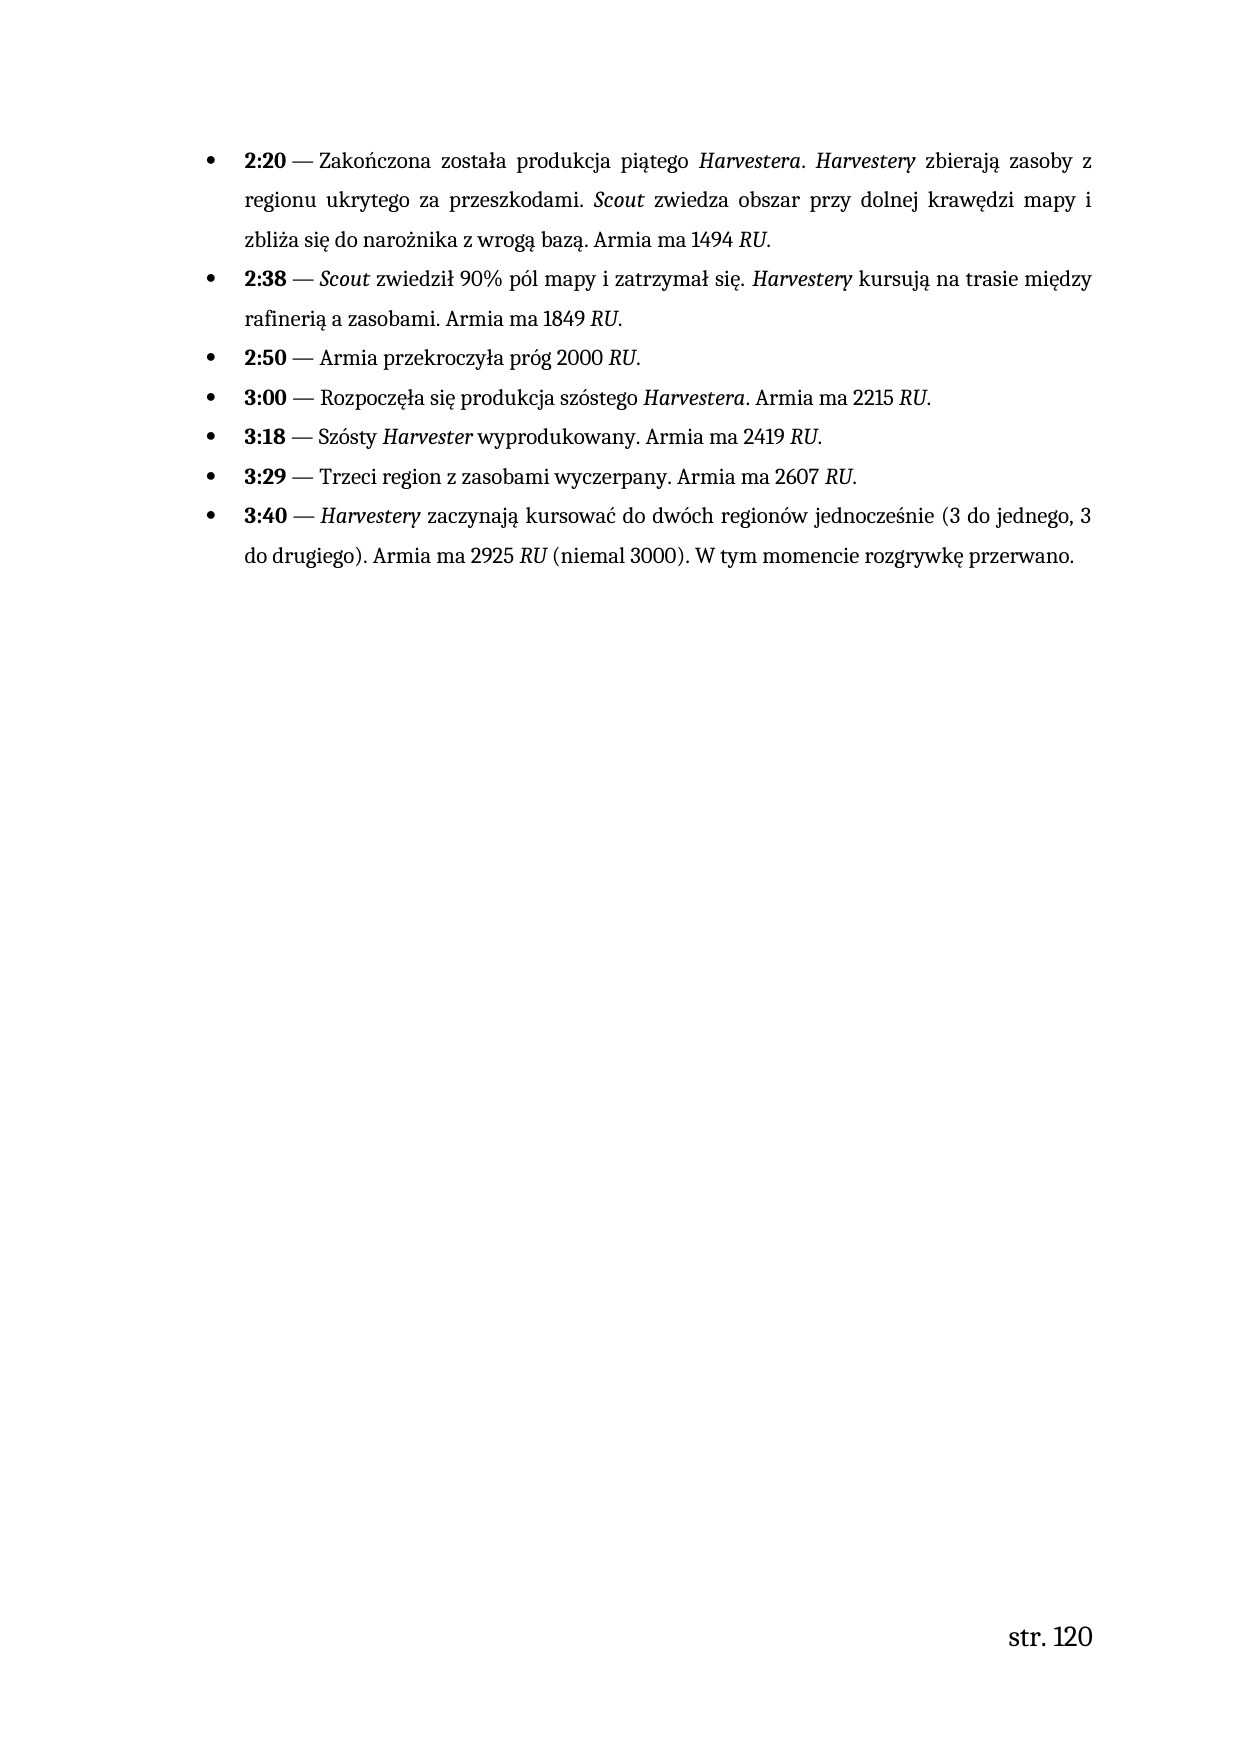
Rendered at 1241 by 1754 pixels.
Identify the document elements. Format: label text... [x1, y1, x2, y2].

list 2:20 — Zakończona została produkcja piątego Harvestera. Harvestery zbierają zasoby z regionu ukrytego za przeszkodami. Scout zwiedza obszar przy dolnej krawędzi mapy i zbliża się do narożnika z wrogą bazą. Armia ma 1494 RU. [207, 148, 1092, 253]
list 3:40 — Harvestery zaczynają kursować do dwóch regionów jednocześnie (3 do jednego, 3 do drugiego). Armia ma 2925 RU (niemal 3000). W tym momencie rozgrywkę przerwano. [207, 503, 1092, 569]
list 3:00 — Rozpoczęła się produkcja szóstego Harvestera. Armia ma 2215 RU. [207, 384, 1092, 411]
list 3:29 — Trzeci region z zasobami wyczerpany. Armia ma 2607 RU. [207, 463, 1092, 490]
list 2:38 — Scout zwiedził 90% pól mapy i zatrzymał się. Harvestery kursują na trasie między rafinerią a zasobami. Armia ma 1849 RU. [207, 266, 1092, 332]
list 2:50 — Armia przekroczyła próg 2000 RU. [207, 345, 1092, 371]
list 3:18 — Szósty Harvester wyprodukowany. Armia ma 2419 RU. [207, 424, 1092, 450]
